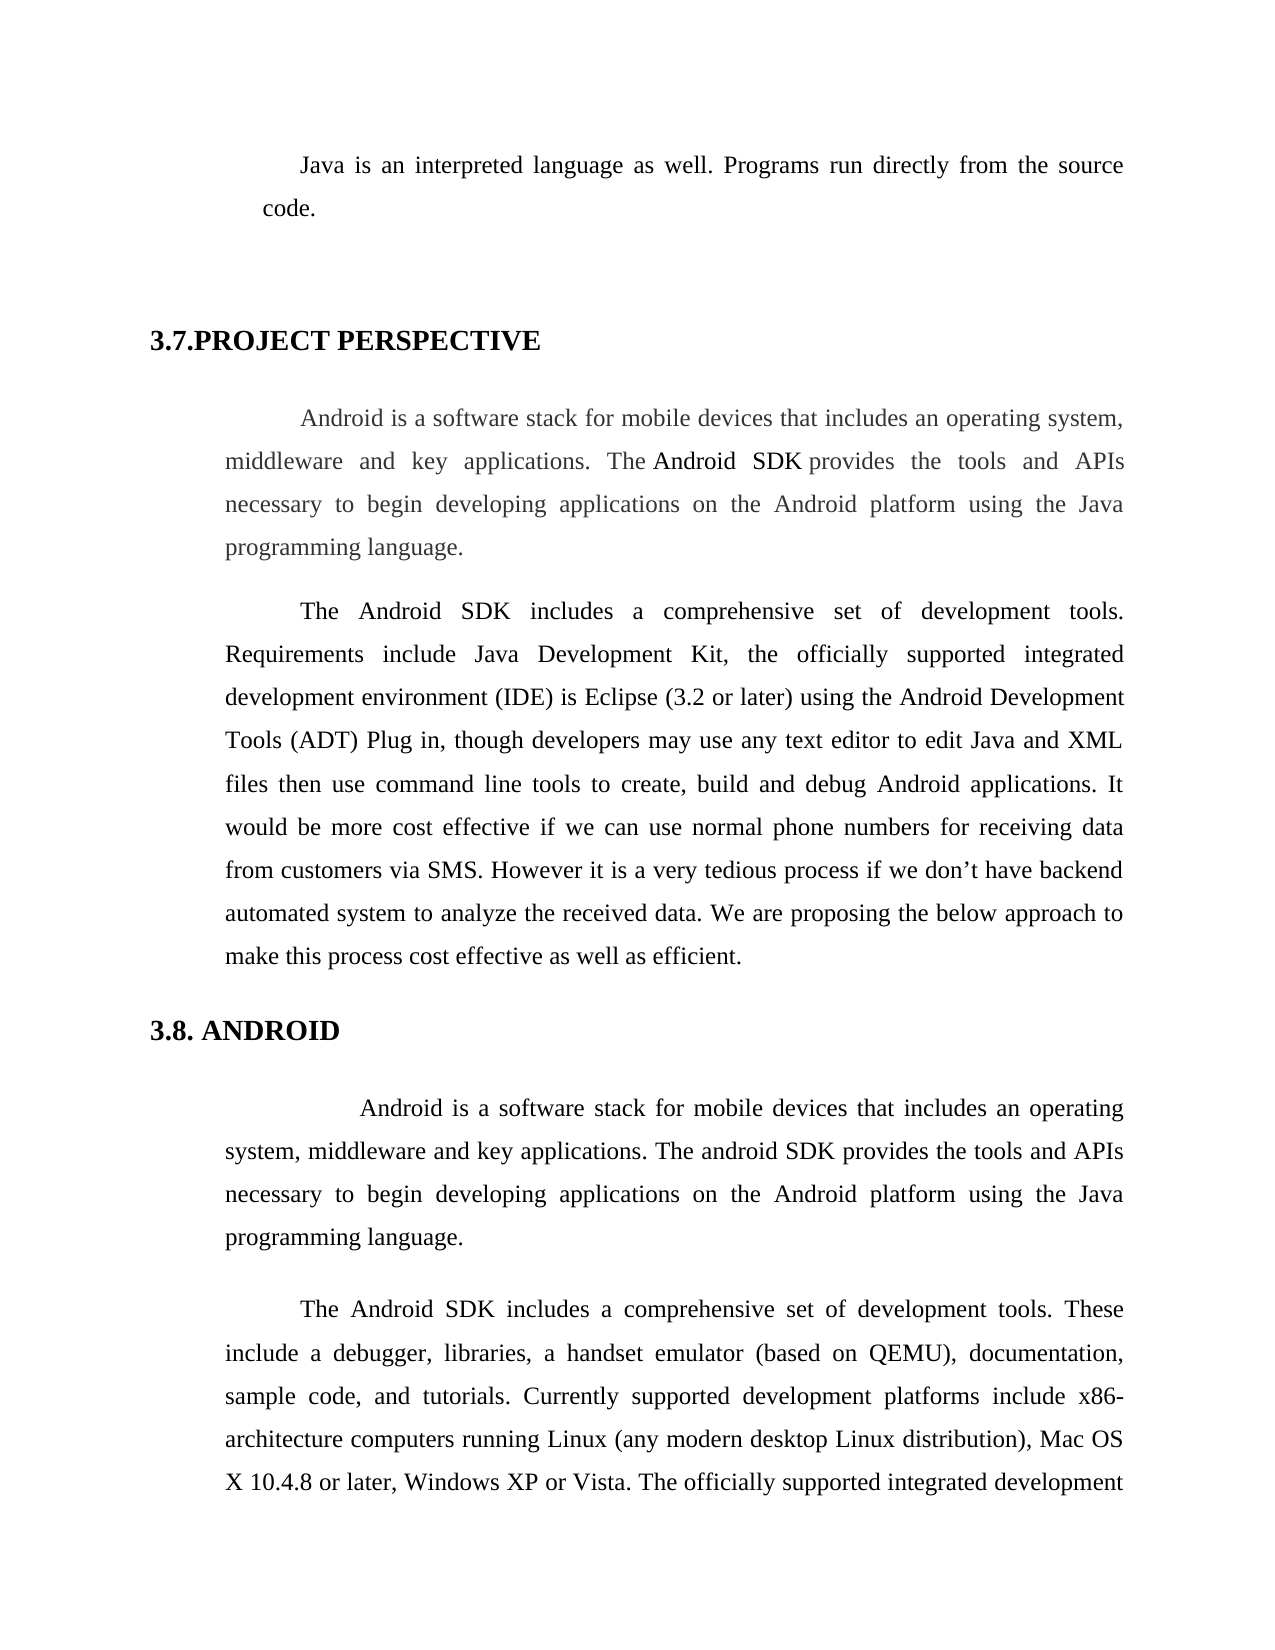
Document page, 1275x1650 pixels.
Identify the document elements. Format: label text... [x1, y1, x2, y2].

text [225, 1294, 1125, 1496]
text The Android SDK includes a comprehensive set of development tools. Requirements include Java Development Kit, the officially supported integrated development environment (IDE) is Eclipse (3.2 or later) using the Android Development Tools (ADT) Plug in, though developers may use any text editor to edit Java and XML files then use command line tools to create, build and debug Android applications. It would be more cost effective if we can use normal phone numbers for receiving data from customers via SMS. However it is a very tedious process if we don’t have backend automated system to analyze the received data. We are proposing the below approach to make this process cost effective as well as efficient. [225, 596, 1125, 970]
subtitle 3.7.PROJECT PERSPECTIVE [150, 323, 1125, 357]
text Android is a software stack for mobile devices that includes an operating system, middleware and key applications. The android SDK provides the tools and APIs necessary to begin developing applications on the Android platform using the Java programming language. [225, 1093, 1125, 1251]
text Android is a software stack for mobile devices that includes an operating system, middleware and key applications. The Android SDK provides the tools and APIs necessary to begin developing applications on the Android platform using the Java programming language. [225, 403, 1125, 489]
text Java is an interpreted language as well. Programs run directly from the source code. [262, 150, 1125, 222]
text 3.8. ANDROID [150, 1013, 1125, 1047]
text Android is a software stack for mobile devices that includes an operating system, middleware and key applications. The Android SDK provides the tools and APIs necessary to begin developing applications on the Android platform using the Java programming language. [225, 518, 1125, 561]
